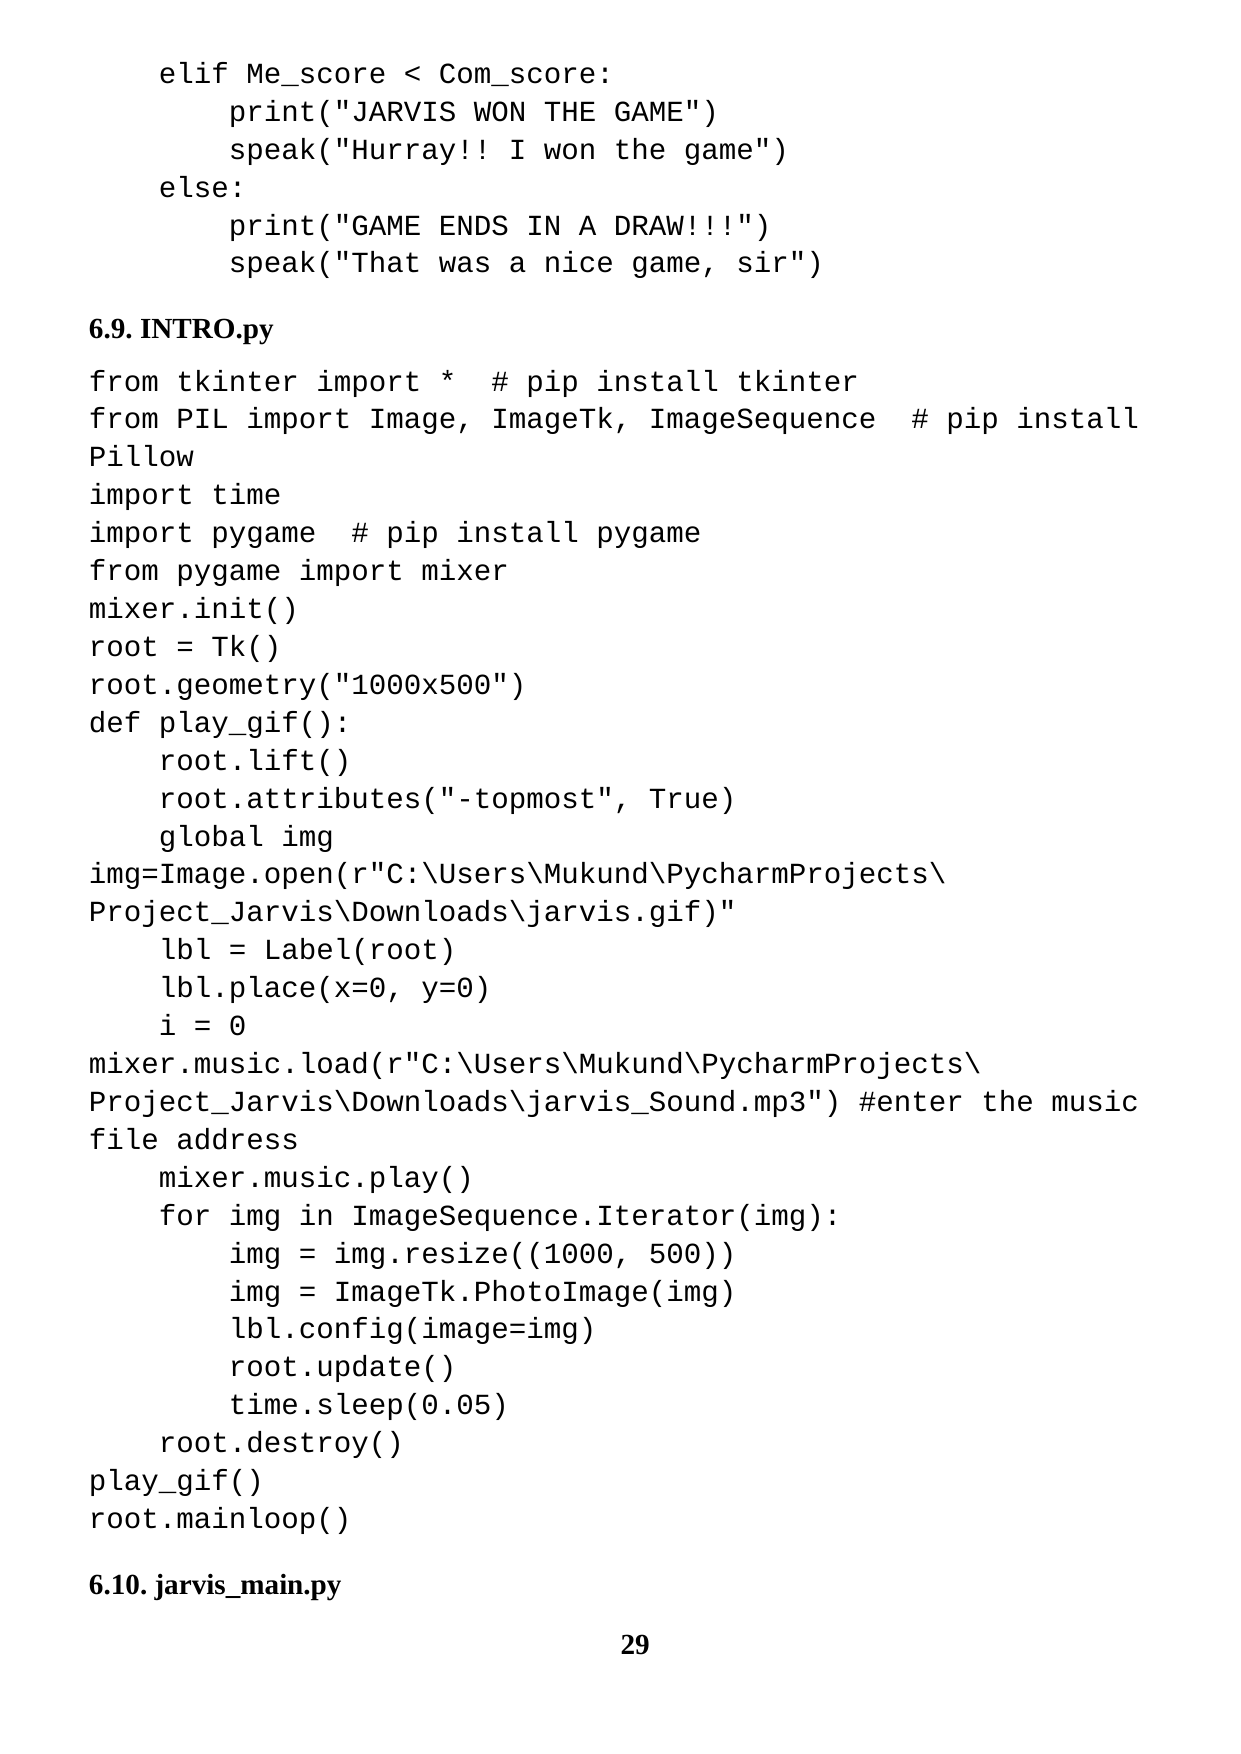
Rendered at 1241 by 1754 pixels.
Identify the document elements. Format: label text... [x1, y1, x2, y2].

text root.destroy() [89, 1428, 1181, 1461]
text global img [89, 822, 1181, 855]
text lbl.place(x=0, y=0) [89, 973, 1181, 1006]
text speak("Hurray!! I won the game") [89, 135, 1181, 168]
text i = 0 [89, 1011, 1181, 1044]
text speak("That was a nice game, sir") [89, 249, 1181, 282]
text from PIL import Image, ImageTk, ImageSequence # pip install Pillow [89, 405, 1181, 476]
text root.attributes("-topmost", True) [89, 784, 1181, 817]
text lbl = Label(root) [89, 936, 1181, 968]
text from pygame import mixer [89, 556, 1181, 589]
text root.geometry("1000x500") [89, 670, 1181, 703]
text play_gif() [89, 1466, 1181, 1499]
text img = img.resize((1000, 500)) [89, 1239, 1181, 1272]
text 6.9. INTRO.py [89, 312, 1181, 345]
text root.update() [89, 1353, 1181, 1386]
text for img in ImageSequence.Iterator(img): [89, 1201, 1181, 1234]
text mixer.music.load(r"C:\Users\Mukund\PycharmProjects\Project_Jarvis\Downloads\jarvis_Sound.mp3") #enter the music file address [89, 1049, 1181, 1158]
text root.lift() [89, 746, 1181, 779]
text root.mainloop() [89, 1504, 1181, 1537]
text 6.10. jarvis_main.py [89, 1567, 1181, 1601]
text mixer.init() [89, 594, 1181, 627]
text else: [89, 173, 1181, 206]
text lbl.config(image=img) [89, 1315, 1181, 1348]
text img=Image.open(r"C:\Users\Mukund\PycharmProjects\Project_Jarvis\Downloads\jarvis.gif)" [89, 860, 1181, 931]
text import pygame # pip install pygame [89, 518, 1181, 551]
text print("GAME ENDS IN A DRAW!!!") [89, 211, 1181, 244]
text elif Me_score < Com_score: [89, 59, 1181, 92]
text from tkinter import * # pip install tkinter [89, 367, 1181, 400]
text img = ImageTk.PhotoImage(img) [89, 1277, 1181, 1310]
text mixer.music.play() [89, 1163, 1181, 1196]
text import time [89, 481, 1181, 513]
text print("JARVIS WON THE GAME") [89, 97, 1181, 130]
text def play_gif(): [89, 708, 1181, 741]
text time.sleep(0.05) [89, 1391, 1181, 1423]
text root = Tk() [89, 632, 1181, 665]
